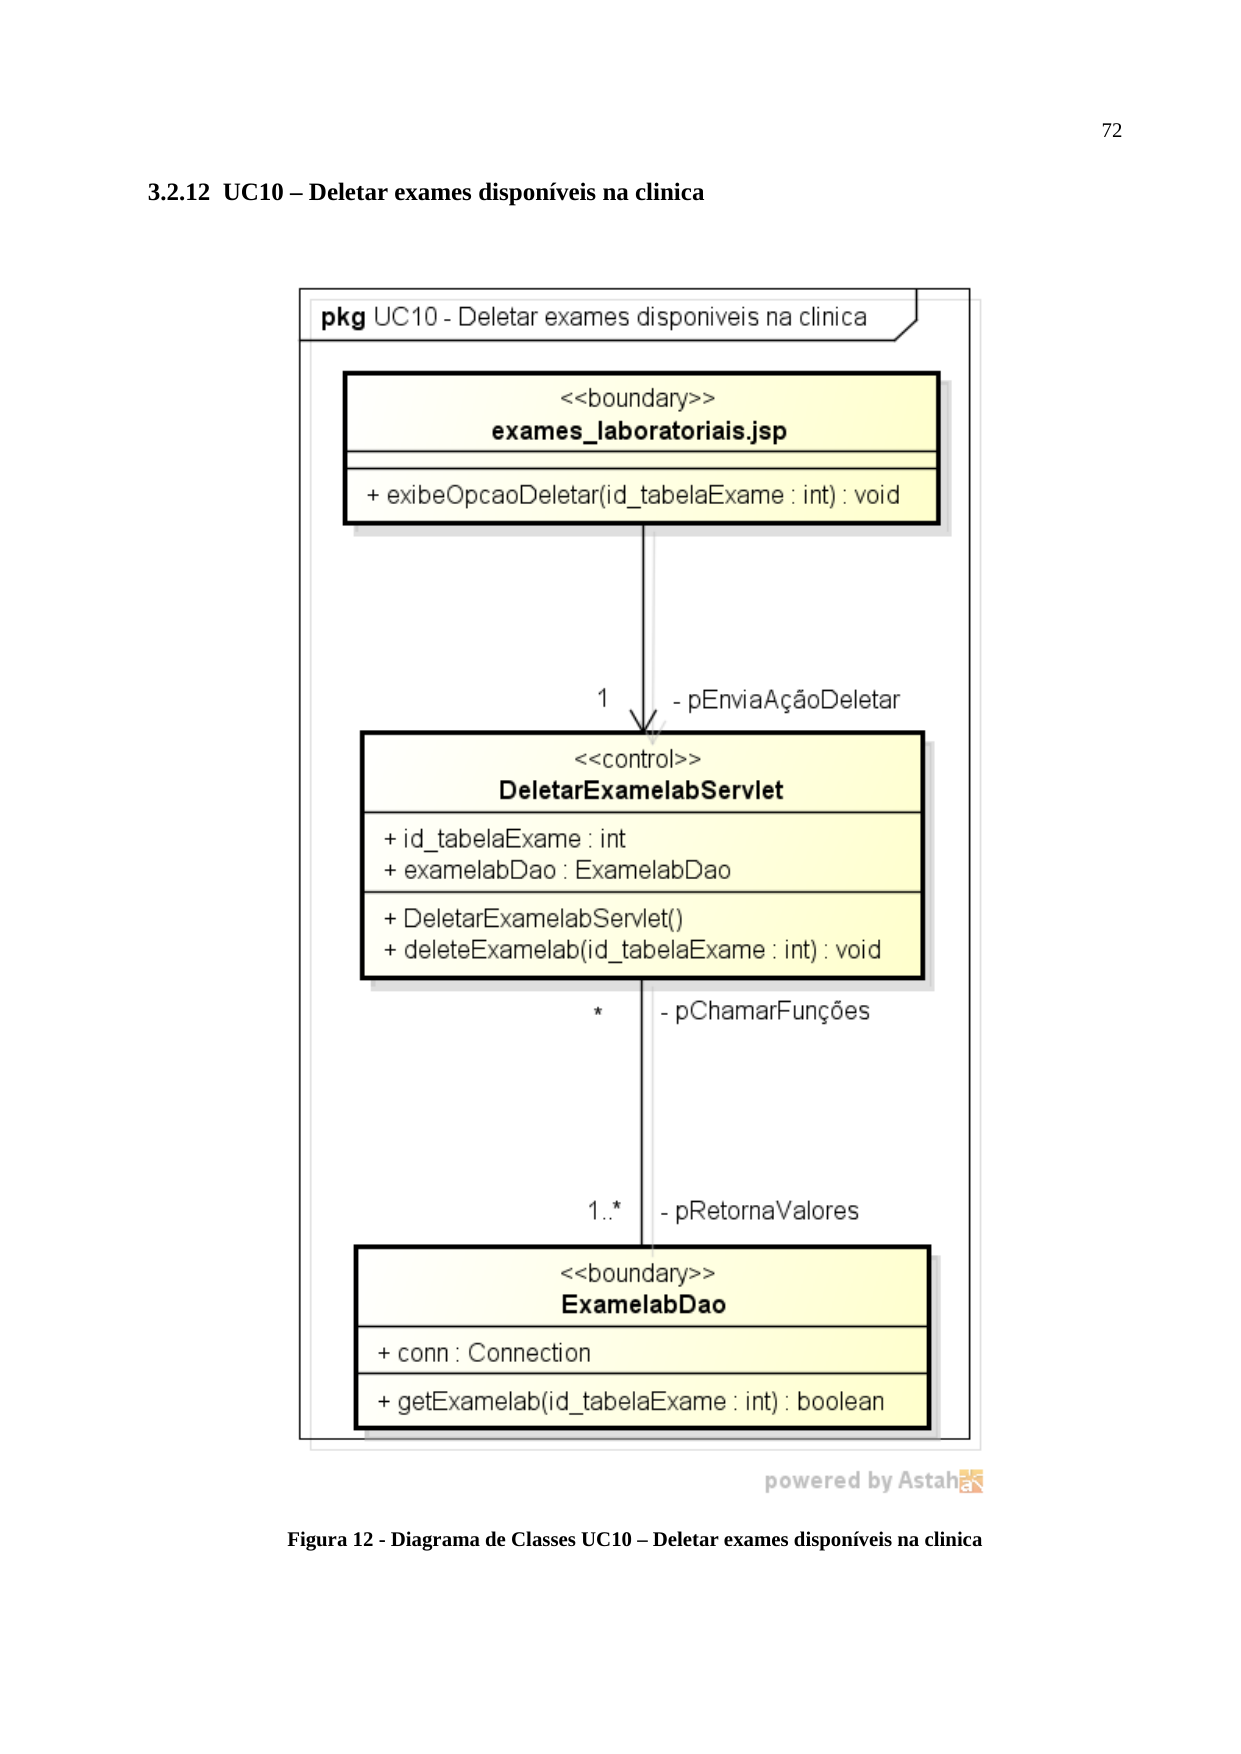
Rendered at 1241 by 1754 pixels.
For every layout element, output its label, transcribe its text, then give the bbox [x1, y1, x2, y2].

picture [279, 268, 991, 1501]
subtitle UC10 – Deletar exames disponíveis na clinica [148, 177, 1122, 206]
text Figura - Diagrama de Classes UC10 – Deletar exames disponíveis na clinica [148, 1527, 1122, 1551]
